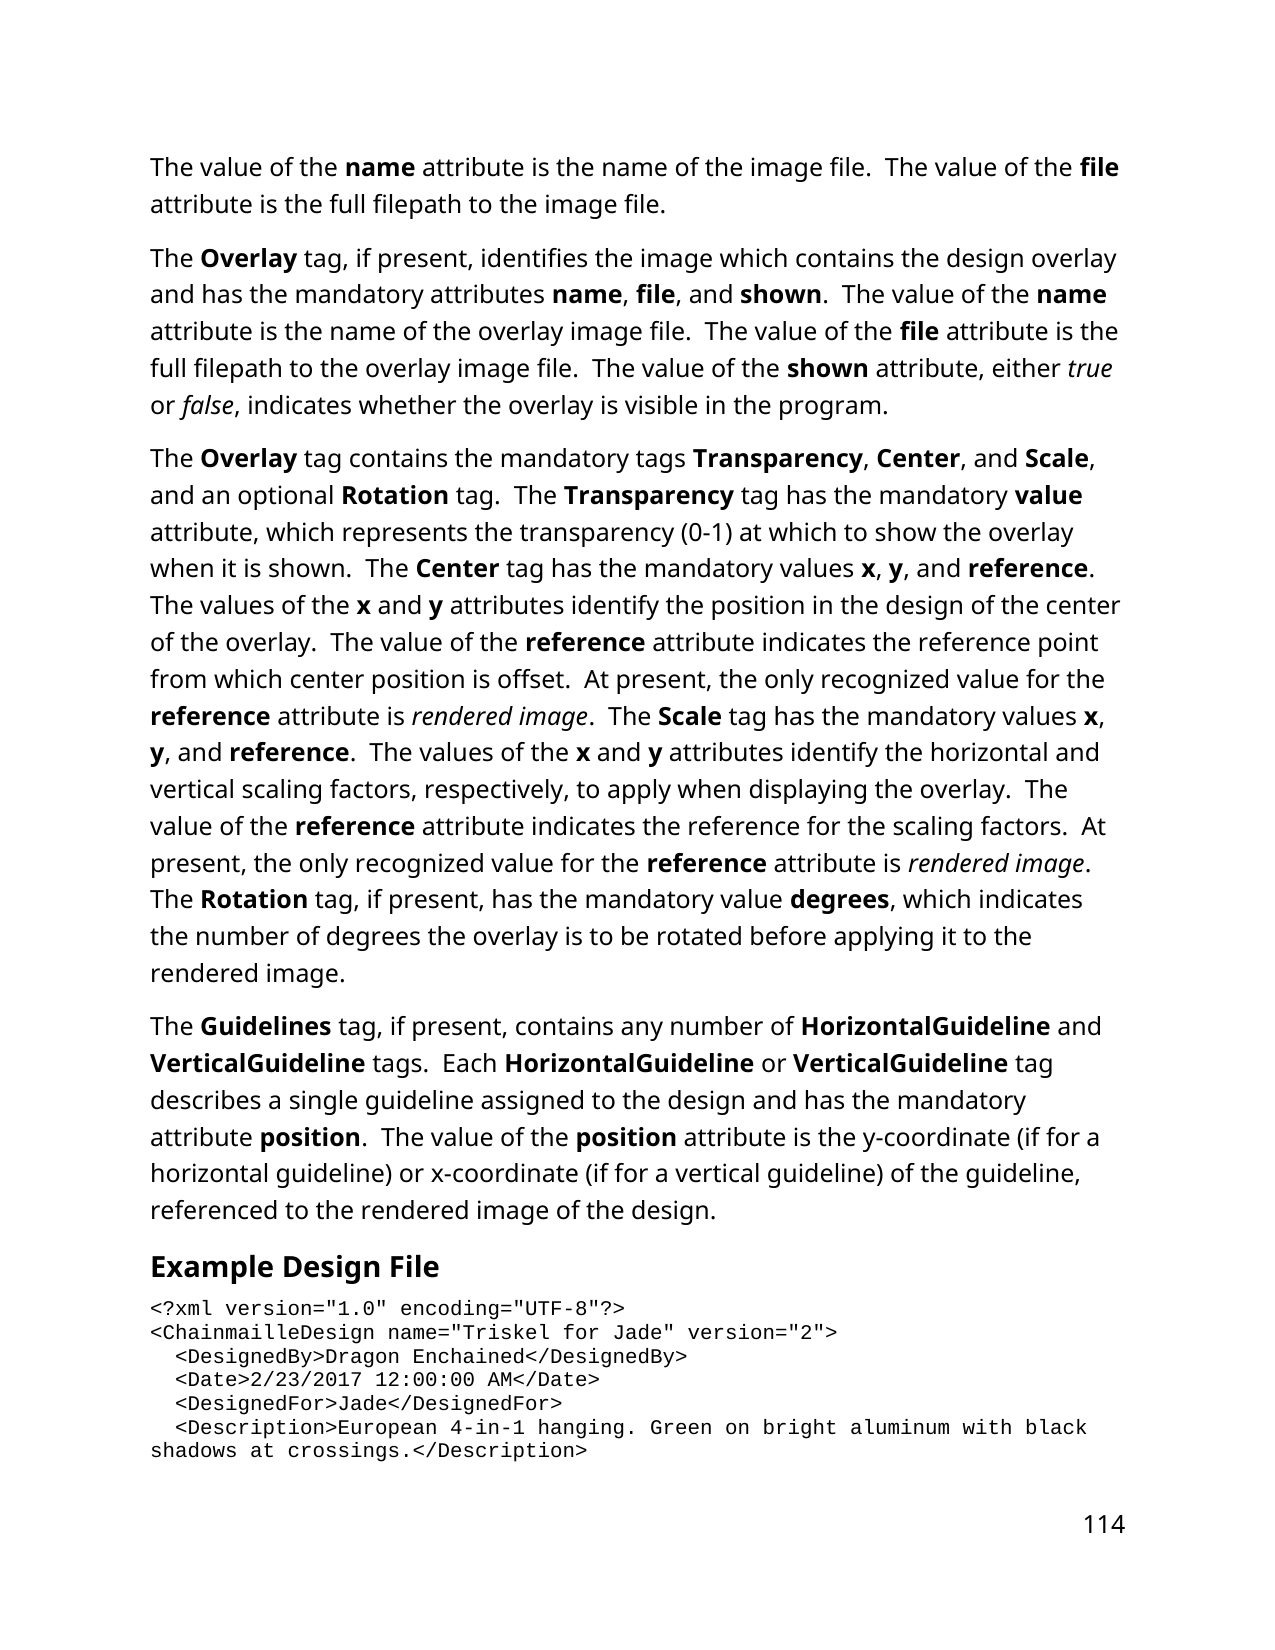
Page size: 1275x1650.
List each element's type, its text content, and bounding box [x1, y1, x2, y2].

text The Guidelines tag, if present, contains any number of HorizontalGuideline and VerticalGuideline tags. Each HorizontalGuideline or VerticalGuideline tag describes a single guideline assigned to the design and has the mandatory attribute position. The value of the position attribute is the y-coordinate (if for a horizontal guideline) or x-coordinate (if for a vertical guideline) of the guideline, referenced to the rendered image of the design. [150, 1009, 1125, 1227]
subtitle Example Design File [150, 1246, 1125, 1286]
text <ChainmailleDesign name="Triskel for Jade" version="2"> [150, 1322, 1125, 1346]
text The Overlay tag contains the mandatory tags Transparency, Center, and Scale, and an optional Rotation tag. The Transparency tag has the mandatory value attribute, which represents the transparency (0-1) at which to show the overlay when it is shown. The Center tag has the mandatory values x, y, and reference. The values of the x and y attributes identify the position in the design of the center of the overlay. The value of the reference attribute indicates the reference point from which center position is offset. At present, the only recognized value for the reference attribute is rendered image. The Scale tag has the mandatory values x, y, and reference. The values of the x and y attributes identify the horizontal and vertical scaling factors, respectively, to apply when displaying the overlay. The value of the reference attribute indicates the reference for the scaling factors. At present, the only recognized value for the reference attribute is rendered image. The Rotation tag, if present, has the mandatory value degrees, which indicates the number of degrees the overlay is to be rotated before applying it to the rendered image. [150, 441, 1125, 989]
text The Overlay tag, if present, identifies the image which contains the design overlay and has the mandatory attributes name, file, and shown. The value of the name attribute is the name of the overlay image file. The value of the file attribute is the full filepath to the overlay image file. The value of the shown attribute, either true or false, indicates whether the overlay is visible in the program. [150, 240, 1125, 421]
text <DesignedFor>Jade</DesignedFor> [150, 1393, 1125, 1417]
text <Description>European 4-in-1 hanging. Green on bright aluminum with black shadows at crossings.</Description> [150, 1417, 1125, 1464]
text <DesignedBy>Dragon Enchained</DesignedBy> [150, 1346, 1125, 1369]
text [150, 150, 1125, 221]
text <Date>2/23/2017 12:00:00 AM</Date> [150, 1369, 1125, 1393]
text <?xml version="1.0" encoding="UTF-8"?> [150, 1298, 1125, 1322]
